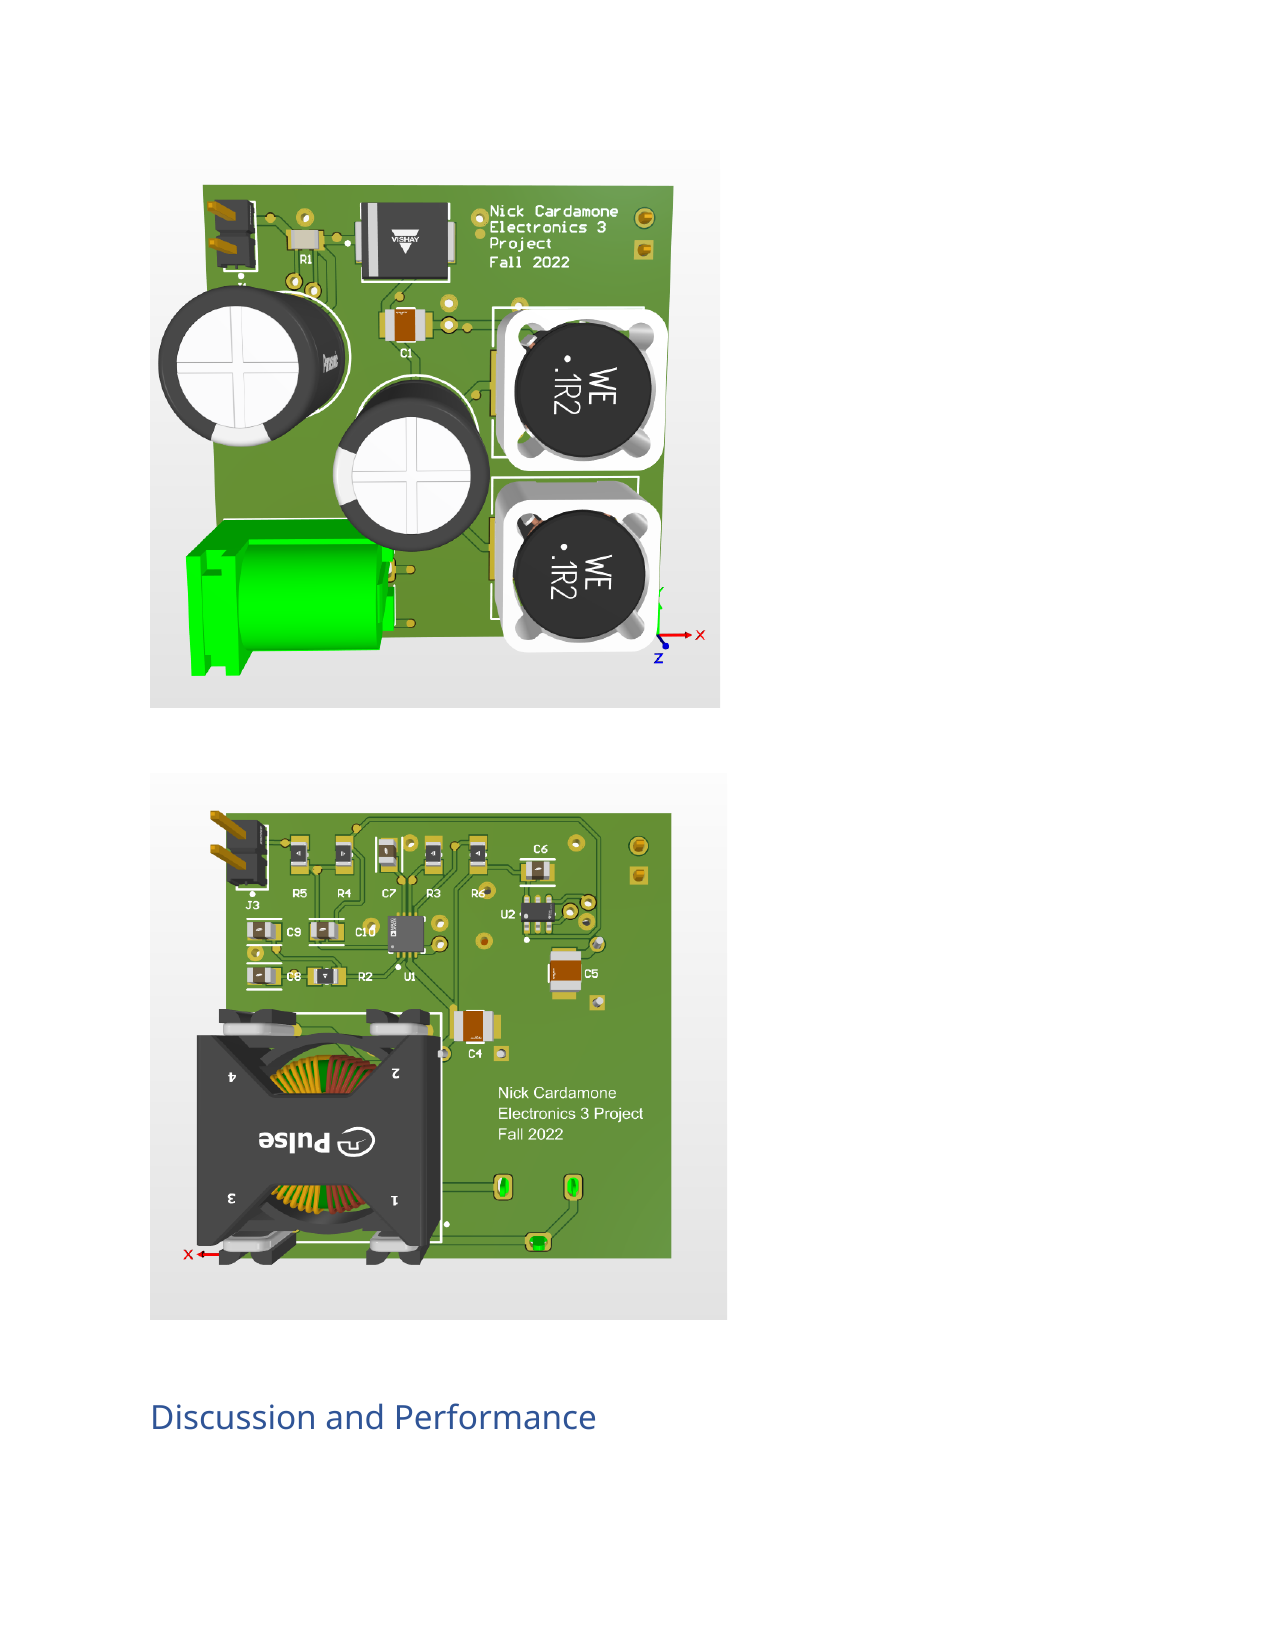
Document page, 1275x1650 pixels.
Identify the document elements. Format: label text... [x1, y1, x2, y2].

picture [150, 773, 728, 1320]
subtitle Discussion and Performance [150, 1394, 1125, 1439]
picture [150, 150, 721, 708]
